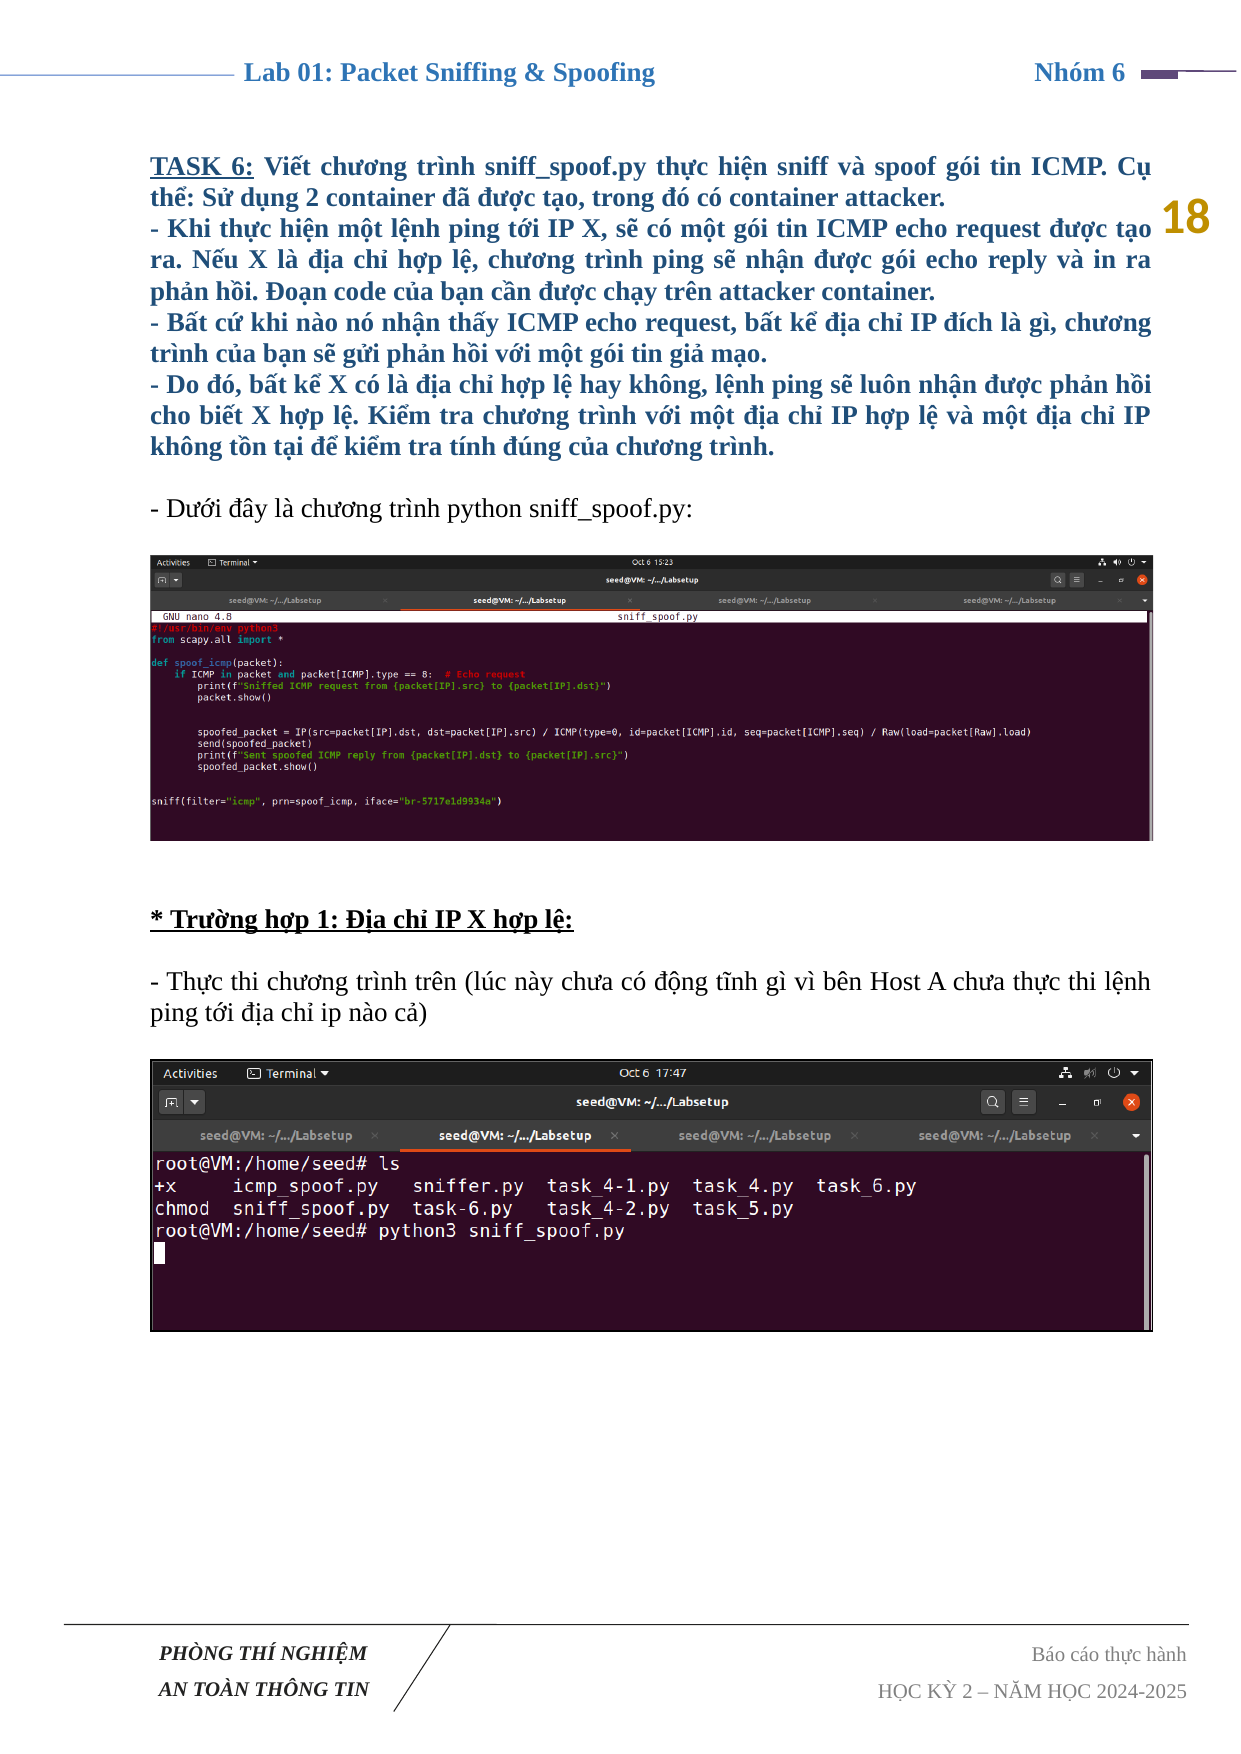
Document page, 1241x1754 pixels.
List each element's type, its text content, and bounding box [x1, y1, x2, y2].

text TASK 6: Viết chương trình sniff_spoof.py thực hiện sniff và spoof gói tin ICMP. Cụ thể: Sử dụng 2 container đã được tạo, trong đó có container attacker. [150, 150, 1153, 212]
picture [152, 1061, 1152, 1330]
text - Bất cứ khi nào nó nhận thấy ICMP echo request, bất kể địa chỉ IP đích là gì, chương trình của bạn sẽ gửi phản hồi với một gói tin giả mạo. [150, 306, 1153, 368]
picture [150, 555, 1154, 841]
text * Trường hợp 1: Địa chỉ IP X hợp lệ: [150, 903, 1153, 934]
text - Thực thi chương trình trên (lúc này chưa có động tĩnh gì vì bên Host A chưa thực thi lệnh ping tới địa chỉ ip nào cả) [150, 965, 1153, 1028]
text - Dưới đây là chương trình python sniff_spoof.py: [150, 493, 1153, 524]
text - Khi thực hiện một lệnh ping tới IP X, sẽ có một gói tin ICMP echo request được tạo ra. Nếu X là địa chỉ hợp lệ, chương trình ping sẽ nhận được gói echo reply và in ra phản hồi. Đoạn code của bạn cần được chạy trên attacker container. [150, 212, 1153, 306]
text - Do đó, bất kể X có là địa chỉ hợp lệ hay không, lệnh ping sẽ luôn nhận được phản hồi cho biết X hợp lệ. Kiểm tra chương trình với một địa chỉ IP hợp lệ và một địa chỉ IP không tồn tại để kiểm tra tính đúng của chương trình. [150, 368, 1153, 461]
